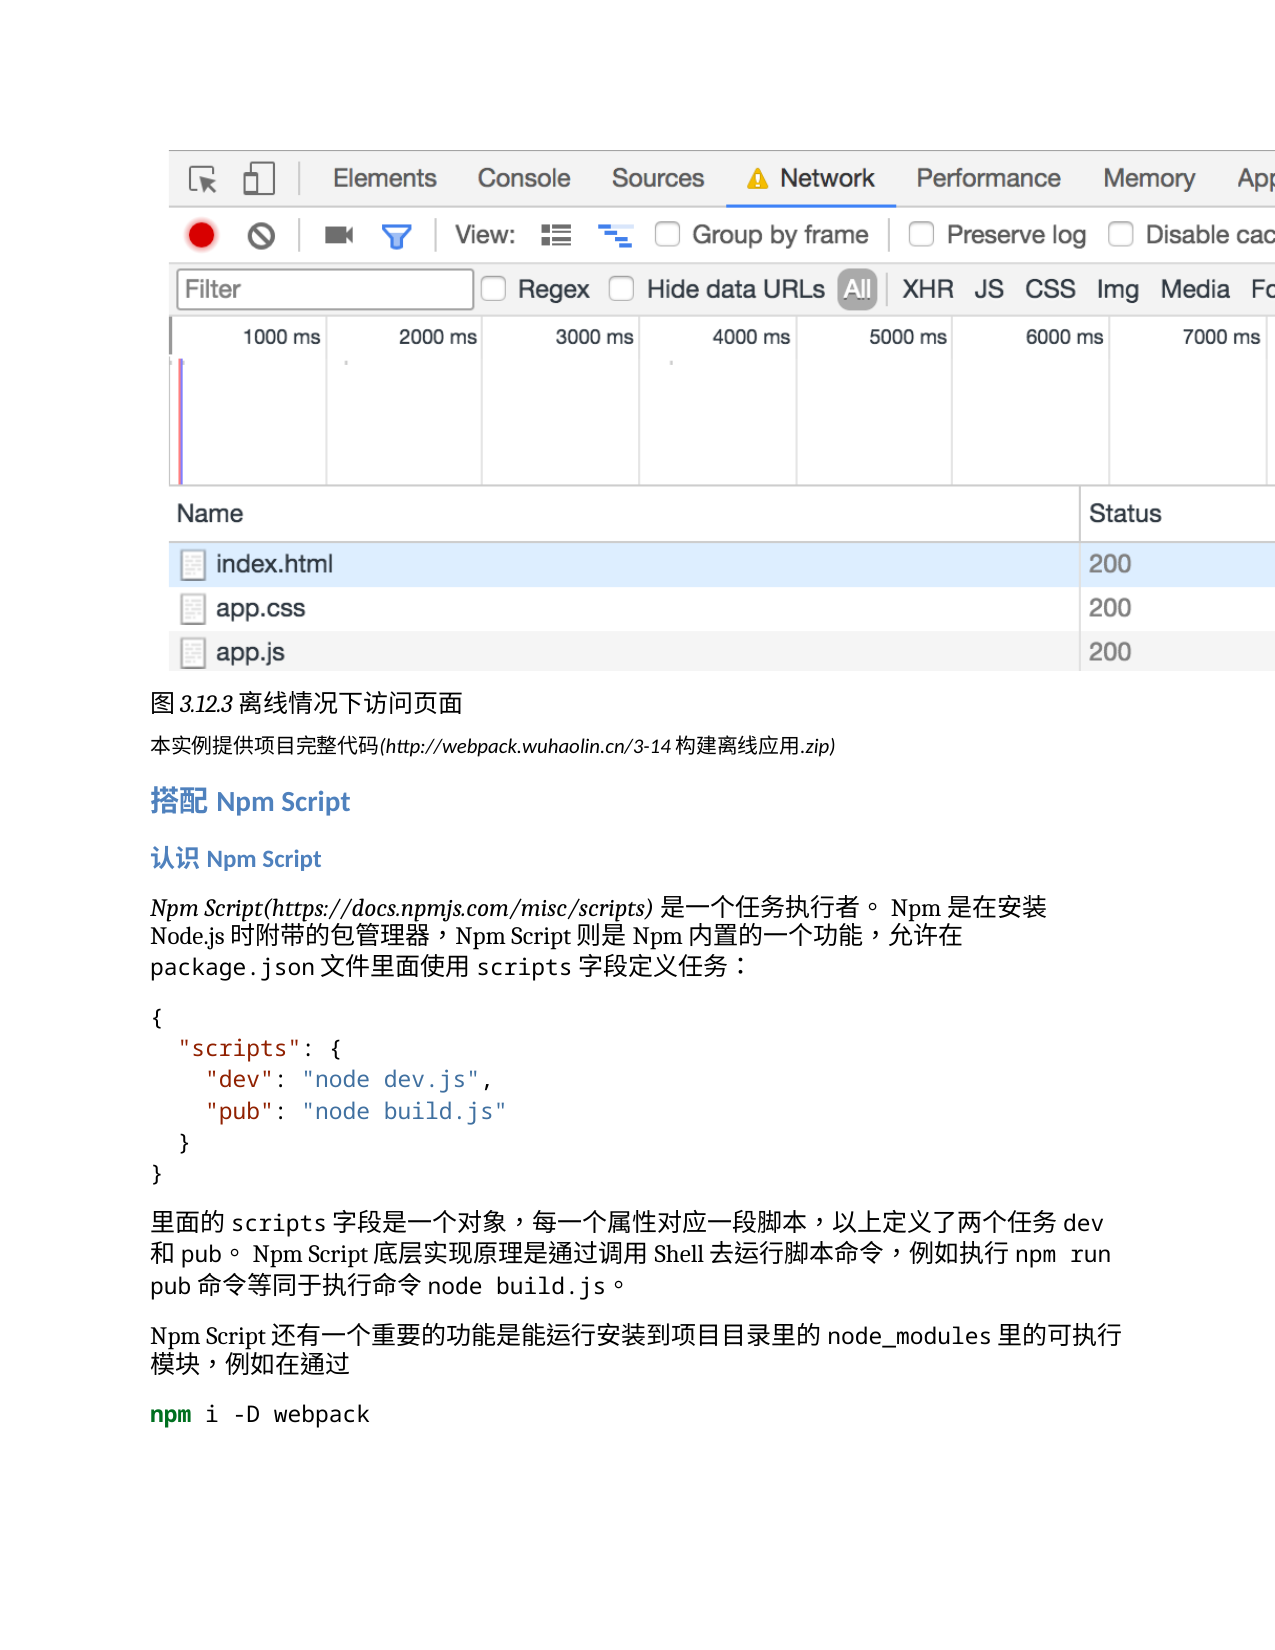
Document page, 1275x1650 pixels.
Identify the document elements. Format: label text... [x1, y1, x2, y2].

subtitle 搭配 Npm Script [150, 780, 1125, 820]
picture [168, 150, 1275, 671]
text 图3.12.3 离线情况下访问页面 [150, 689, 1125, 718]
text { "scripts": { "dev": "node dev.js", "pub": "node build.js" } } [150, 1001, 1125, 1188]
subtitle 认识 Npm Script [150, 841, 1125, 875]
text 本实例提供项目完整代码(http://webpack.wuhaolin.cn/3-14构建离线应用.zip) [150, 731, 1125, 759]
text npm i -D webpack [150, 1398, 1125, 1430]
text Npm Script 还有一个重要的功能是能运行安装到项目目录里的 node_modules 里的可执行模块，例如在通过 [150, 1320, 1125, 1380]
text Npm Script(https://docs.npmjs.com/misc/scripts) 是一个任务执行者。 Npm 是在安装 Node.js 时附带的包管理器，Npm Script 则是 Npm 内置的一个功能，允许在 package.json 文件里面使用 scripts 字段定义任务： [150, 893, 1125, 982]
text 里面的 scripts 字段是一个对象，每一个属性对应一段脚本，以上定义了两个任务 dev 和 pub。 Npm Script 底层实现原理是通过调用 Shell 去运行脚本命令，例如执行 npm run pub 命令等同于执行命令 node build.js。 [150, 1207, 1125, 1301]
